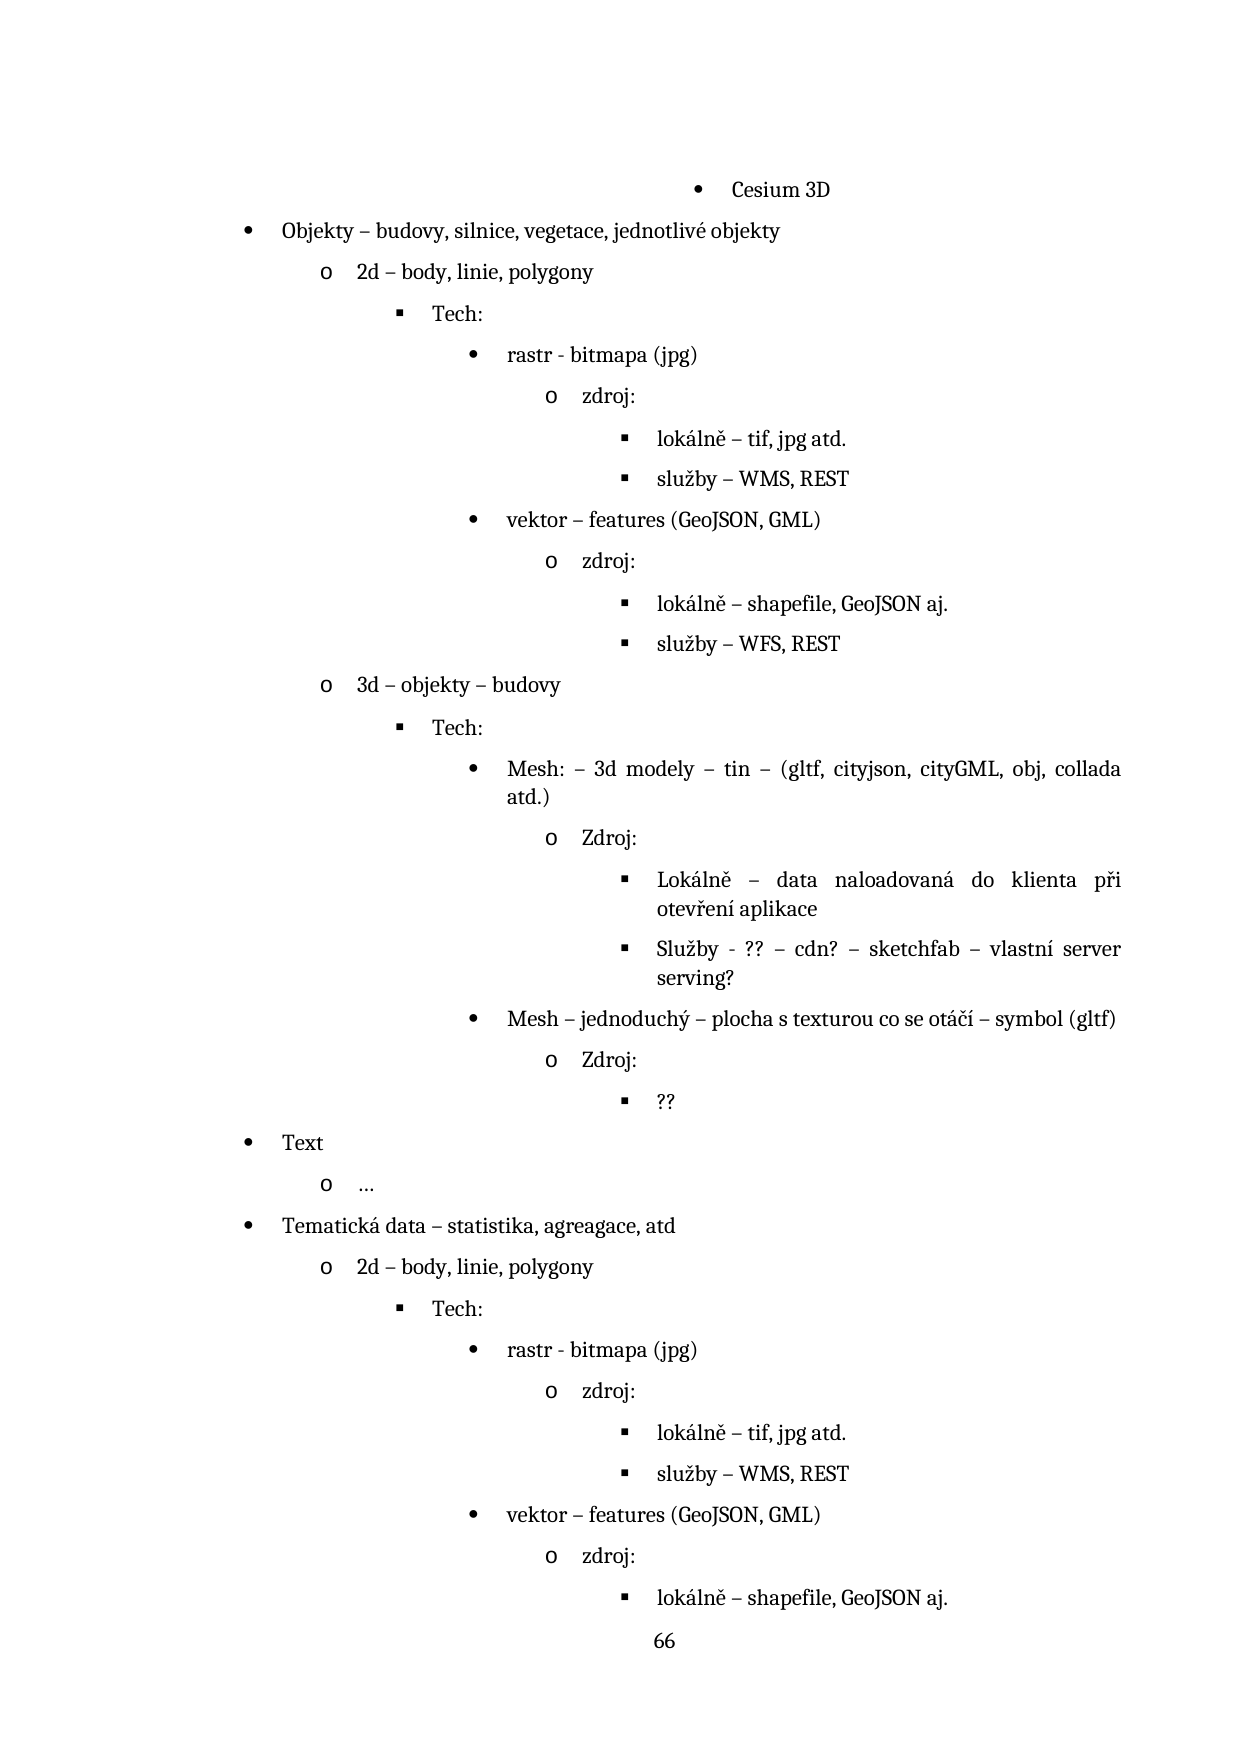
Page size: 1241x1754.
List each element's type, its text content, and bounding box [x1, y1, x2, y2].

list služby – WMS, REST [619, 466, 1122, 493]
list Tech: [394, 1296, 1122, 1322]
list zdroj: [544, 548, 1122, 576]
list lokálně – shapefile, GeoJSON aj. [619, 590, 1122, 617]
list Lokálně – data naloadovaná do klienta při otevření aplikace [619, 867, 1122, 922]
list Mesh – jednoduchý – plocha s texturou co se otáčí – symbol (gltf) [469, 1006, 1122, 1032]
list zdroj: [544, 383, 1122, 411]
list Zdroj: [544, 1047, 1122, 1074]
list Tech: [394, 714, 1122, 741]
list Tech: [394, 301, 1122, 328]
list 2d – body, linie, polygony [319, 259, 1122, 287]
list 2d – body, linie, polygony [319, 1254, 1122, 1281]
list Cesium 3D [694, 177, 1122, 203]
list služby – WMS, REST [619, 1461, 1122, 1487]
list Tematická data – statistika, agreagace, atd [244, 1213, 1122, 1239]
list vektor – features (GeoJSON, GML) [469, 507, 1122, 533]
list Služby - ?? – cdn? – sketchfab – vlastní server serving? [619, 936, 1122, 991]
list … [319, 1171, 1122, 1198]
list zdroj: [544, 1378, 1122, 1405]
list 3d – objekty – budovy [319, 672, 1122, 700]
list Mesh: – 3d modely – tin – (gltf, cityjson, cityGML, obj, collada atd.) [469, 755, 1122, 810]
list zdroj: [544, 1543, 1122, 1570]
list lokálně – tif, jpg atd. [619, 425, 1122, 452]
list rastr - bitmapa (jpg) [469, 1337, 1122, 1363]
list lokálně – tif, jpg atd. [619, 1420, 1122, 1446]
list lokálně – shapefile, GeoJSON aj. [619, 1585, 1122, 1611]
list rastr - bitmapa (jpg) [469, 342, 1122, 368]
list Zdroj: [544, 825, 1122, 852]
list Text [244, 1130, 1122, 1156]
list vektor – features (GeoJSON, GML) [469, 1502, 1122, 1528]
list služby – WFS, REST [619, 631, 1122, 658]
list Objekty – budovy, silnice, vegetace, jednotlivé objekty [244, 218, 1122, 244]
list ?? [619, 1089, 1122, 1115]
